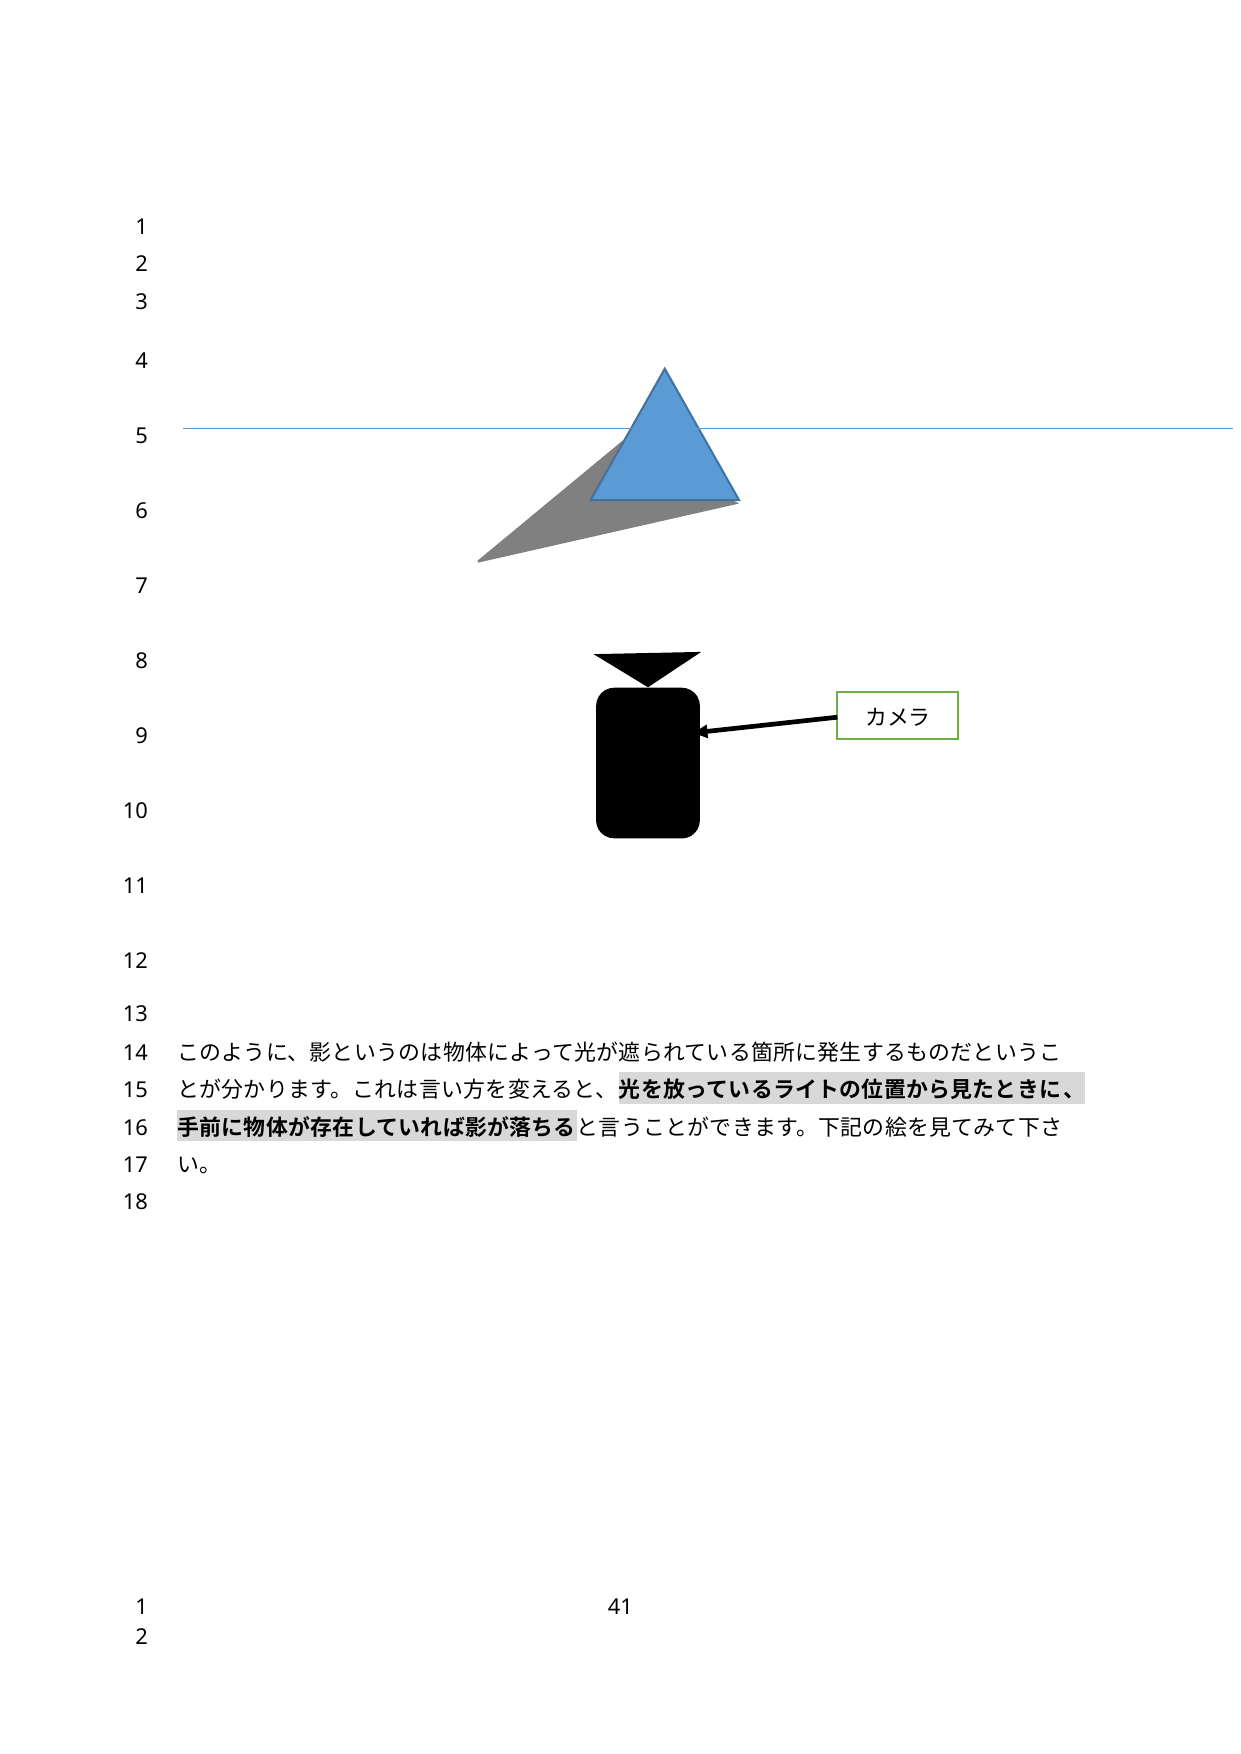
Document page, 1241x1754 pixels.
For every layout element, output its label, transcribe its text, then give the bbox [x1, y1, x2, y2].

text このように、影というのは物体によって光が遮られている箇所に発生するものだということが分かります。これは言い方を変えると、光を放っているライトの位置から見たときに、手前に物体が存在していれば影が落ちると言うことができます。下記の絵を見てみて下さい。 [177, 1032, 1063, 1182]
